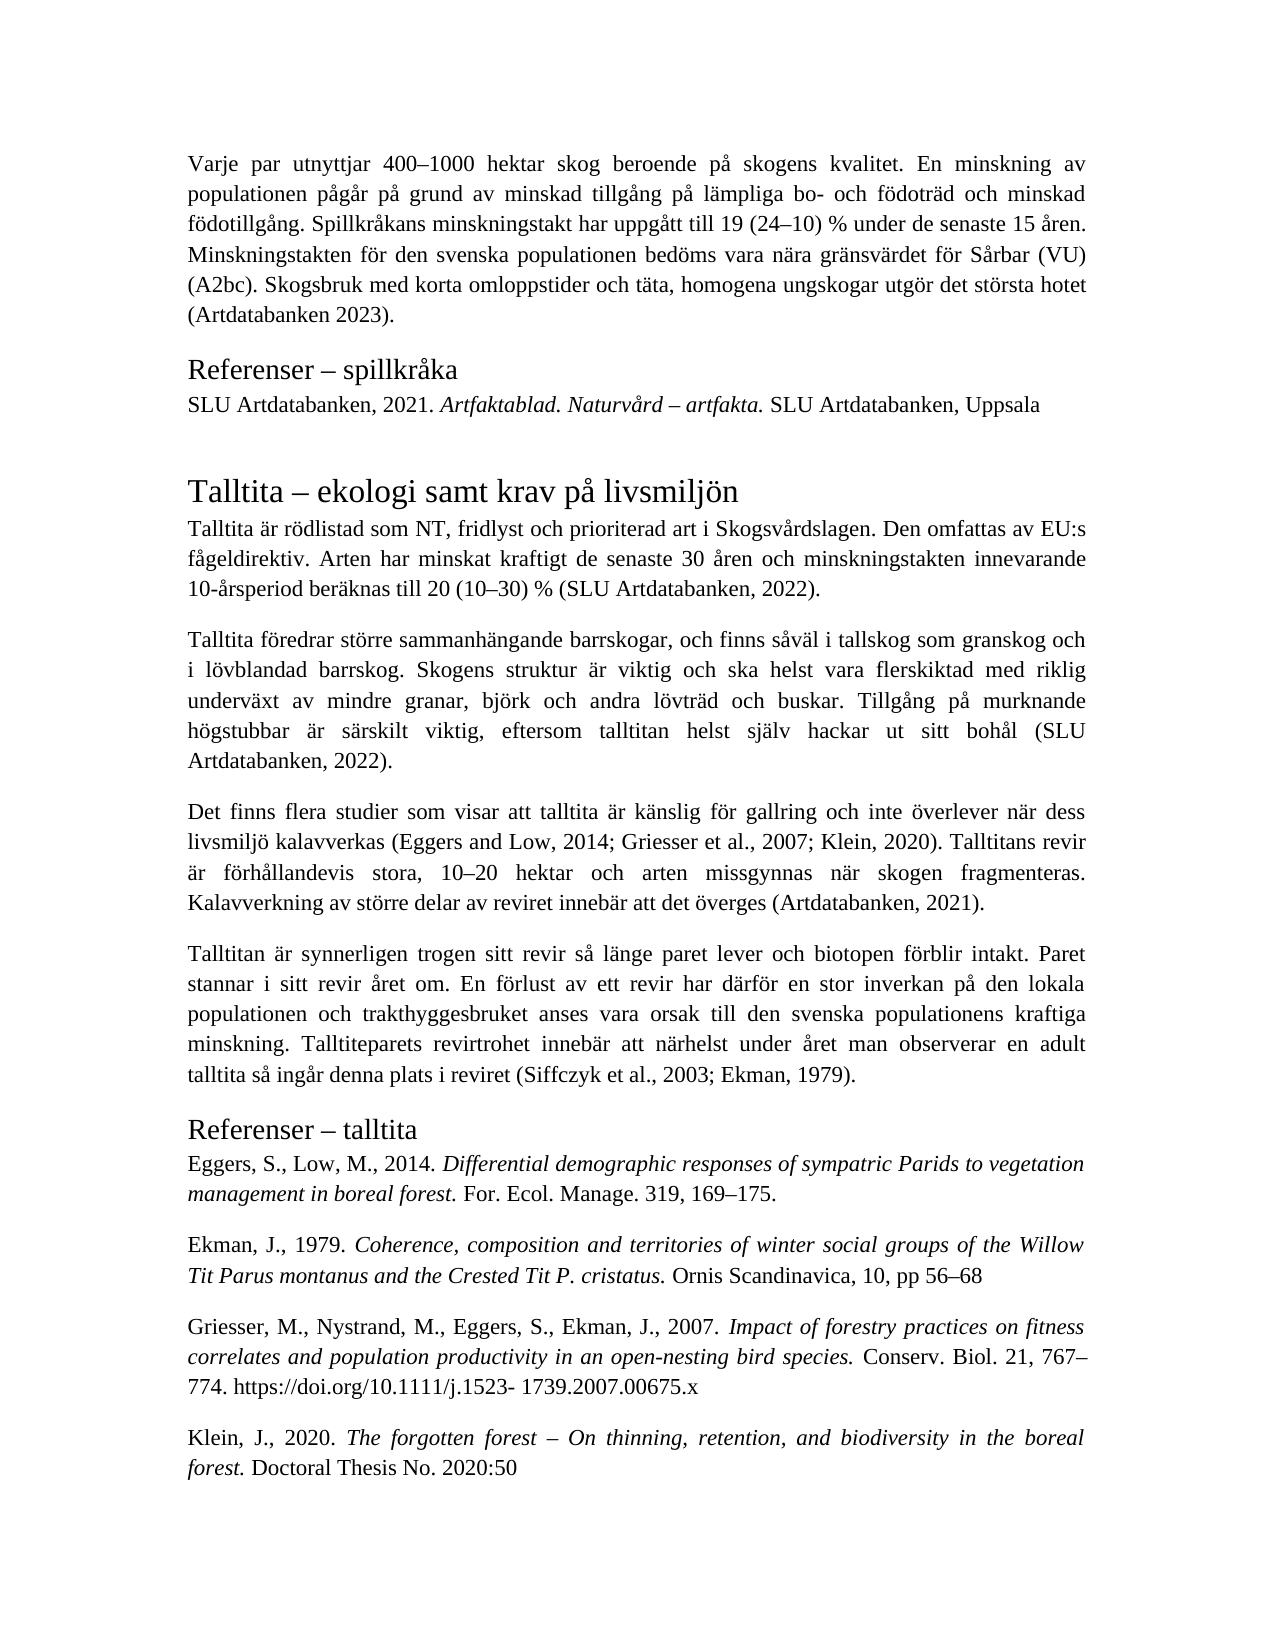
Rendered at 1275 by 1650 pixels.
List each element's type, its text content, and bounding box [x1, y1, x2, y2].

subtitle Referenser – spillkråka [187, 352, 1087, 386]
text SLU Artdatabanken, 2021. Artfaktablad. Naturvård – artfakta. SLU Artdatabanken, Uppsala [187, 391, 1087, 417]
text Eggers, S., Low, M., 2014. Differential demographic responses of sympatric Parids to vegetation management in boreal forest. For. Ecol. Manage. 319, 169–175. [187, 1150, 1087, 1207]
text Varje par utnyttjar 400–1000 hektar skog beroende på skogens kvalitet. En minskning av populationen pågår på grund av minskad tillgång på lämpliga bo- och födoträd och minskad födotillgång. Spillkråkans minskningstakt har uppgått till 19 (24–10) % under de senaste 15 åren. Minskningstakten för den svenska populationen bedöms vara nära gränsvärdet för Sårbar (VU) (A2bc). Skogsbruk med korta omloppstider och täta, homogena ungskogar utgör det största hotet (Artdatabanken 2023). [187, 150, 1087, 327]
text Talltitan är synnerligen trogen sitt revir så länge paret lever och biotopen förblir intakt. Paret stannar i sitt revir året om. En förlust av ett revir har därför en stor inverkan på den lokala populationen och trakthyggesbruket anses vara orsak till den svenska populationens kraftiga minskning. Talltiteparets revirtrohet innebär att närhelst under året man observerar en adult talltita så ingår denna plats i reviret (Siffczyk et al., 2003; Ekman, 1979). [187, 940, 1087, 1087]
text Griesser, M., Nystrand, M., Eggers, S., Ekman, J., 2007. Impact of forestry practices on fitness correlates and population productivity in an open-nesting bird species. Conserv. Biol. 21, 767–774. https://doi.org/10.1111/j.1523- 1739.2007.00675.x [187, 1313, 1087, 1399]
text Ekman, J., 1979. Coherence, composition and territories of winter social groups of the Willow Tit Parus montanus and the Crested Tit P. cristatus. Ornis Scandinavica, 10, pp 56–68 [187, 1232, 1087, 1288]
subtitle Referenser – talltita [187, 1112, 1087, 1145]
subtitle Talltita – ekologi samt krav på livsmiljön [187, 471, 1087, 509]
text Det finns flera studier som visar att talltita är känslig för gallring och inte överlever när dess livsmiljö kalavverkas (Eggers and Low, 2014; Griesser et al., 2007; Klein, 2020). Talltitans revir är förhållandevis stora, 10–20 hektar och arten missgynnas när skogen fragmenteras. Kalavverkning av större delar av reviret innebär att det överges (Artdatabanken, 2021). [187, 798, 1087, 915]
text Talltita är rödlistad som NT, fridlyst och prioriterad art i Skogsvårdslagen. Den omfattas av EU:s fågeldirektiv. Arten har minskat kraftigt de senaste 30 åren och minskningstakten innevarande 10-årsperiod beräknas till 20 (10–30) % (SLU Artdatabanken, 2022). [187, 515, 1087, 602]
text Talltita föredrar större sammanhängande barrskogar, och finns såväl i tallskog som granskog och i lövblandad barrskog. Skogens struktur är viktig och ska helst vara flerskiktad med riklig underväxt av mindre granar, björk och andra lövträd och buskar. Tillgång på murknande högstubbar är särskilt viktig, eftersom talltitan helst själv hackar ut sitt bohål (SLU Artdatabanken, 2022). [187, 626, 1087, 773]
text Klein, J., 2020. The forgotten forest – On thinning, retention, and biodiversity in the boreal forest. Doctoral Thesis No. 2020:50 [187, 1424, 1087, 1481]
